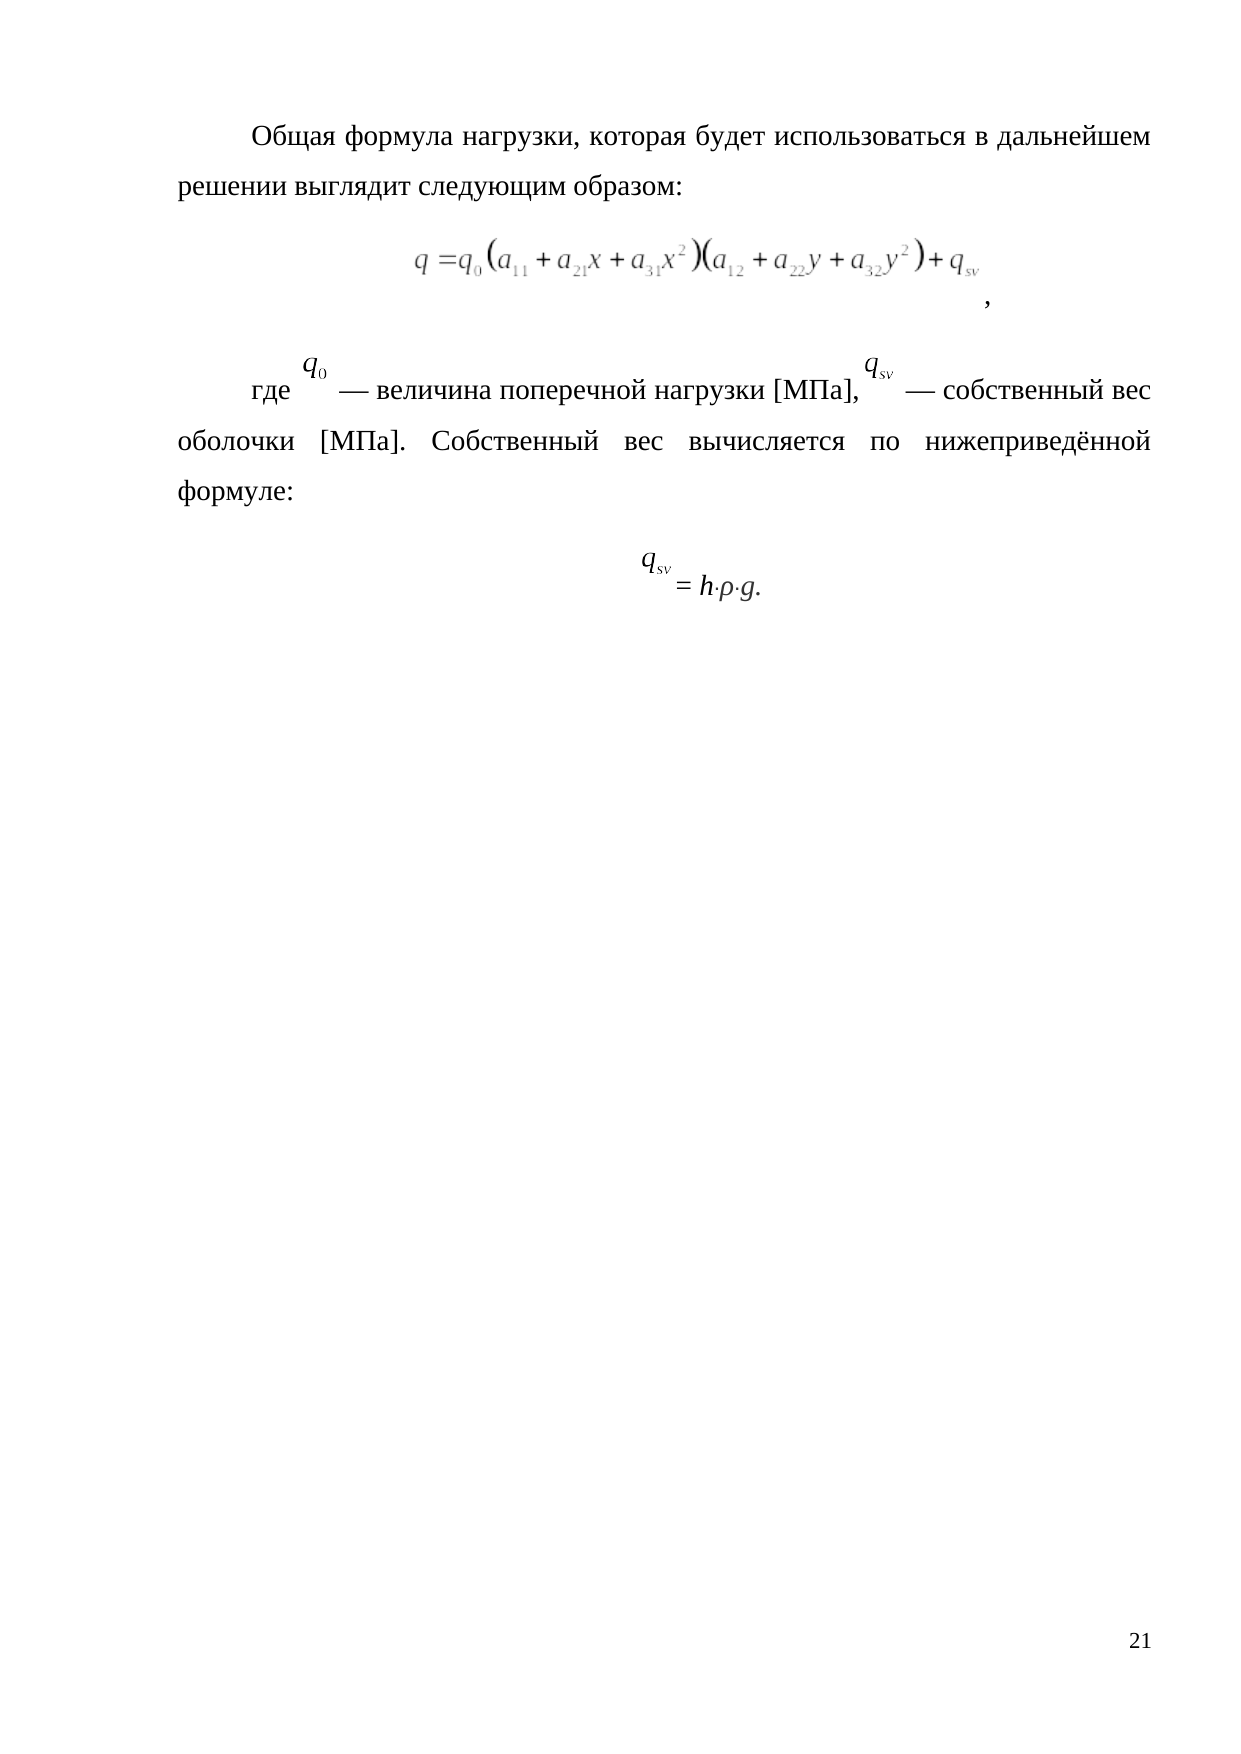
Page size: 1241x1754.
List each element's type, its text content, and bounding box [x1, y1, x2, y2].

text Общая формула нагрузки, которая будет использоваться в дальнейшем решении выглядит следующим образом: [177, 118, 1152, 202]
text = h∙ρ∙g. [177, 540, 1152, 602]
text где — величина поперечной нагрузки [МПа], — собственный вес оболочки [МПа]. Собственный вес вычисляется по нижеприведённой формуле: [177, 344, 1152, 507]
text , [177, 235, 1152, 311]
